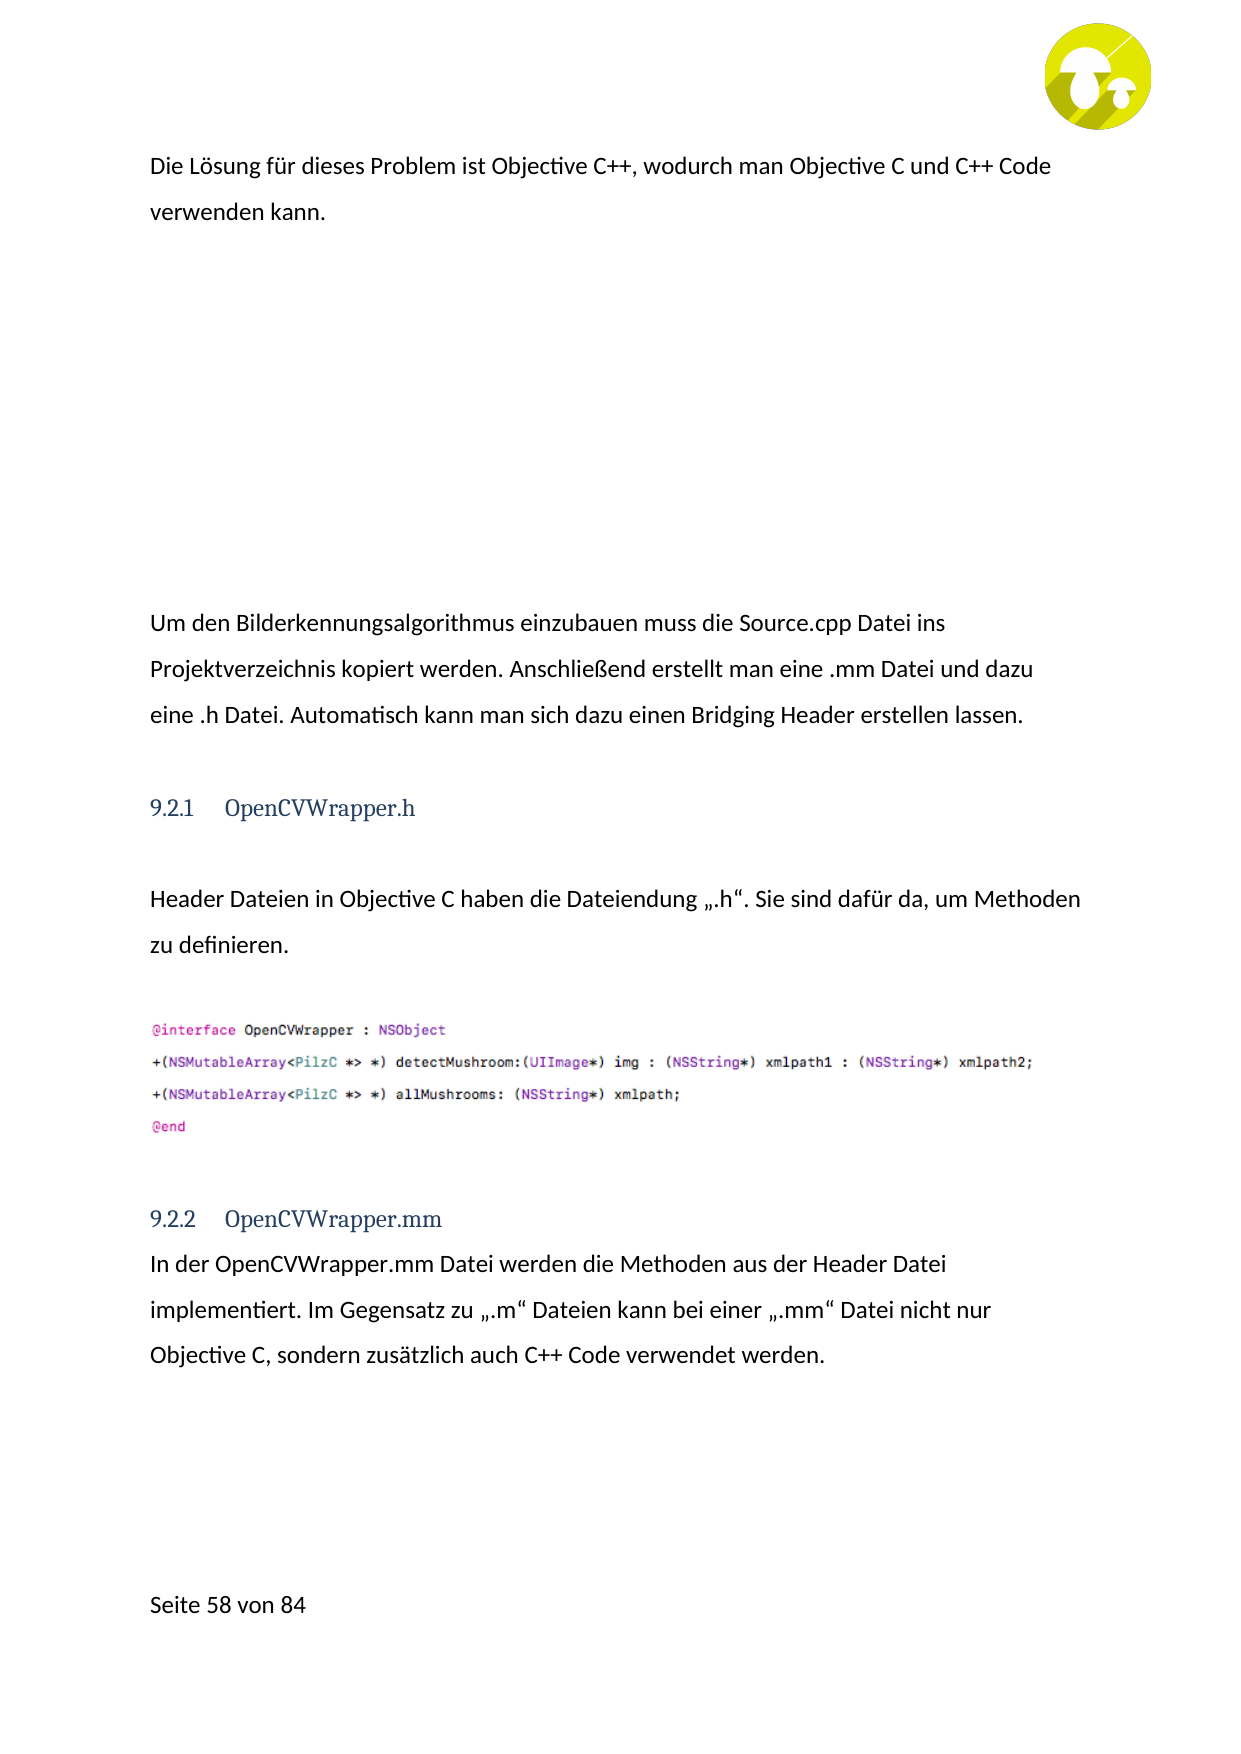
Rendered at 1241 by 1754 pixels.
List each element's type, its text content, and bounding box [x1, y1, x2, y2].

picture [1045, 23, 1152, 130]
subtitle OpenCVWrapper.h [150, 794, 1090, 823]
text Um den Bilderkennungsalgorithmus einzubauen muss die Source.cpp Datei ins Projektverzeichnis kopiert werden. Anschließend erstellt man eine .mm Datei und dazu eine .h Datei. Automatisch kann man sich dazu einen Bridging Header erstellen lassen. [150, 607, 1090, 729]
text Header Dateien in Objective C haben die Dateiendung „.h“. Sie sind dafür da, um Methoden zu definieren. [150, 883, 1090, 959]
text In der OpenCVWrapper.mm Datei werden die Methoden aus der Header Datei implementiert. Im Gegensatz zu „.m“ Dateien kann bei einer „.mm“ Datei nicht nur Objective C, sondern zusätzlich auch C++ Code verwendet werden. [150, 1248, 1090, 1370]
subtitle OpenCVWrapper.mm [150, 1205, 1090, 1234]
picture [150, 1020, 1091, 1140]
